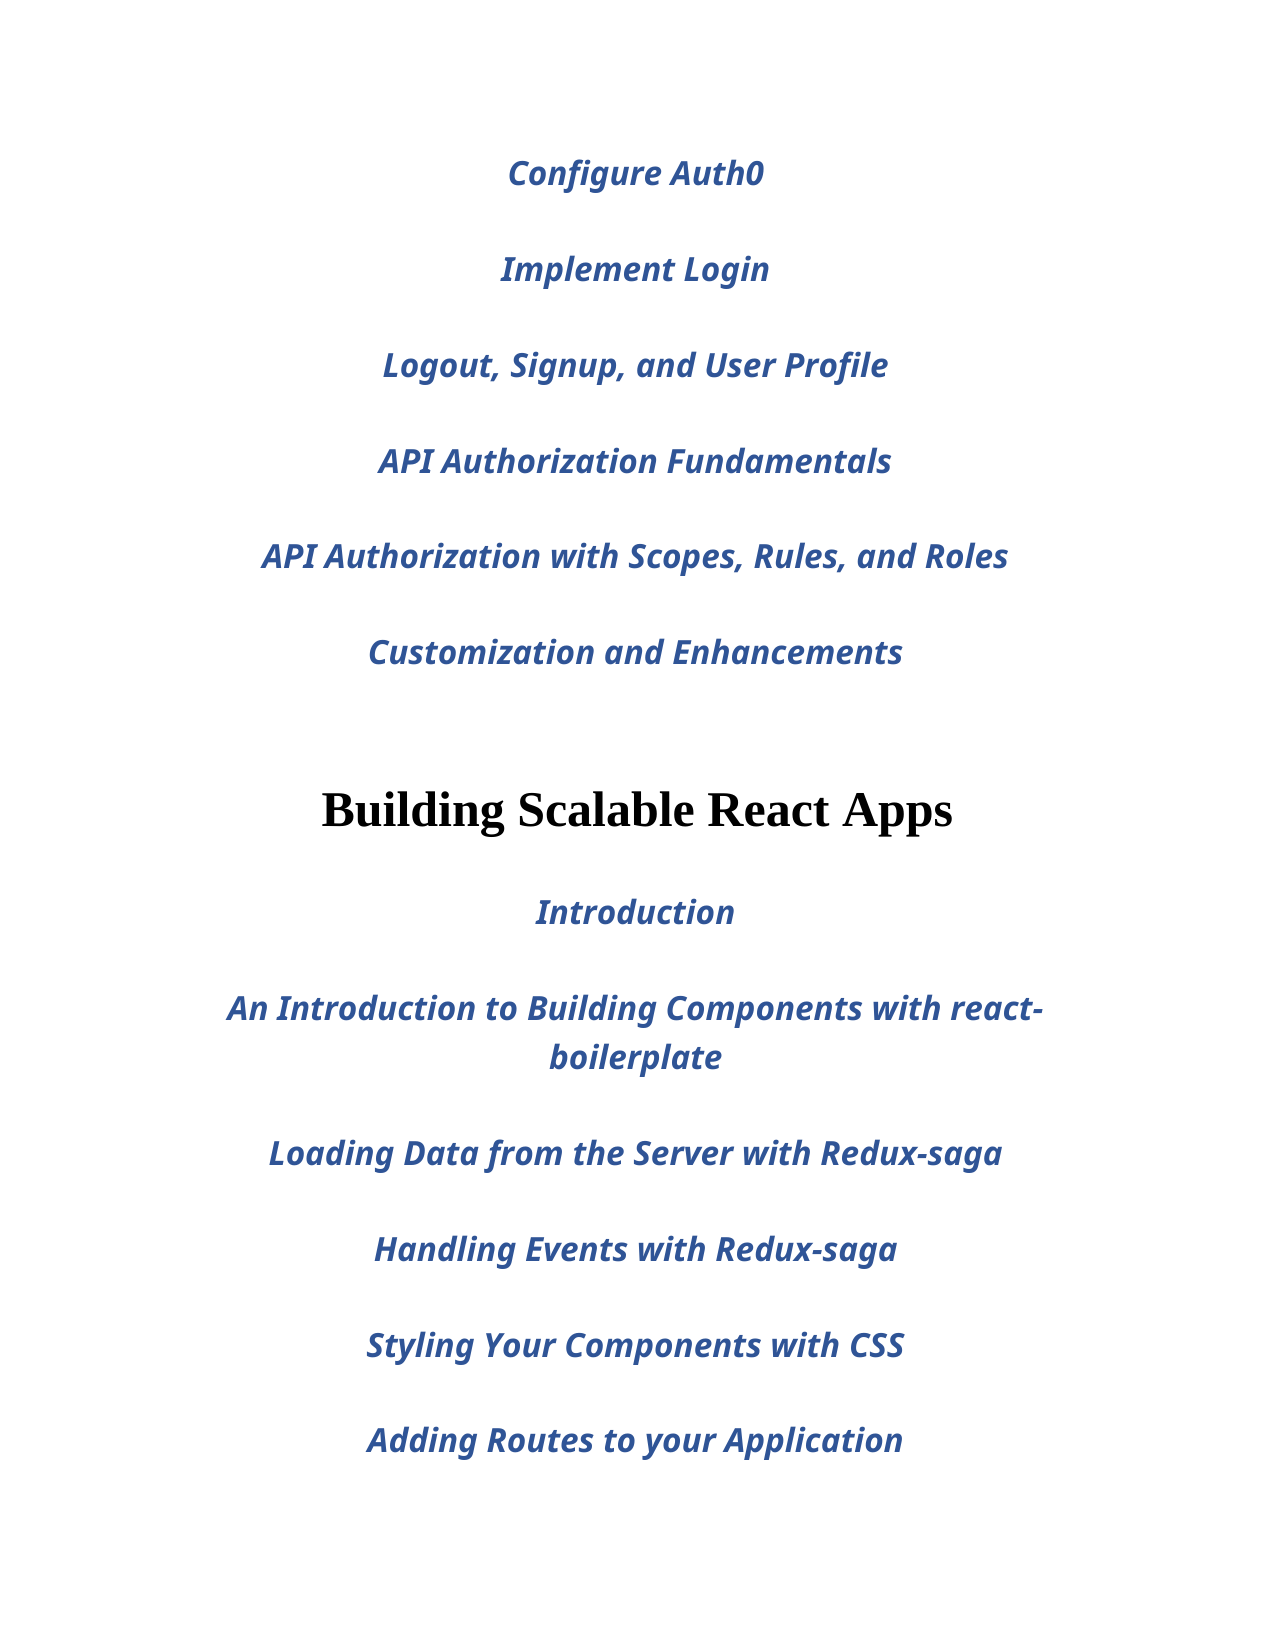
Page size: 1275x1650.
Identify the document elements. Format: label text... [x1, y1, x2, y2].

subtitle API Authorization Fundamentals [150, 437, 1125, 483]
subtitle Styling Your Components with CSS [150, 1321, 1125, 1367]
subtitle Building Scalable React Apps [150, 780, 1125, 838]
subtitle Configure Auth0 [150, 150, 1125, 195]
subtitle Customization and Enhancements [150, 629, 1125, 674]
subtitle API Authorization with Scopes, Rules, and Roles [150, 533, 1125, 579]
subtitle Handling Events with Redux-saga [150, 1226, 1125, 1271]
subtitle Logout, Signup, and User Profile [150, 342, 1125, 387]
subtitle Loading Data from the Server with Redux-saga [150, 1130, 1125, 1175]
subtitle Implement Login [150, 246, 1125, 291]
subtitle Adding Routes to your Application [150, 1417, 1125, 1463]
subtitle An Introduction to Building Components with react-boilerplate [150, 985, 1125, 1079]
subtitle Introduction [150, 889, 1125, 934]
